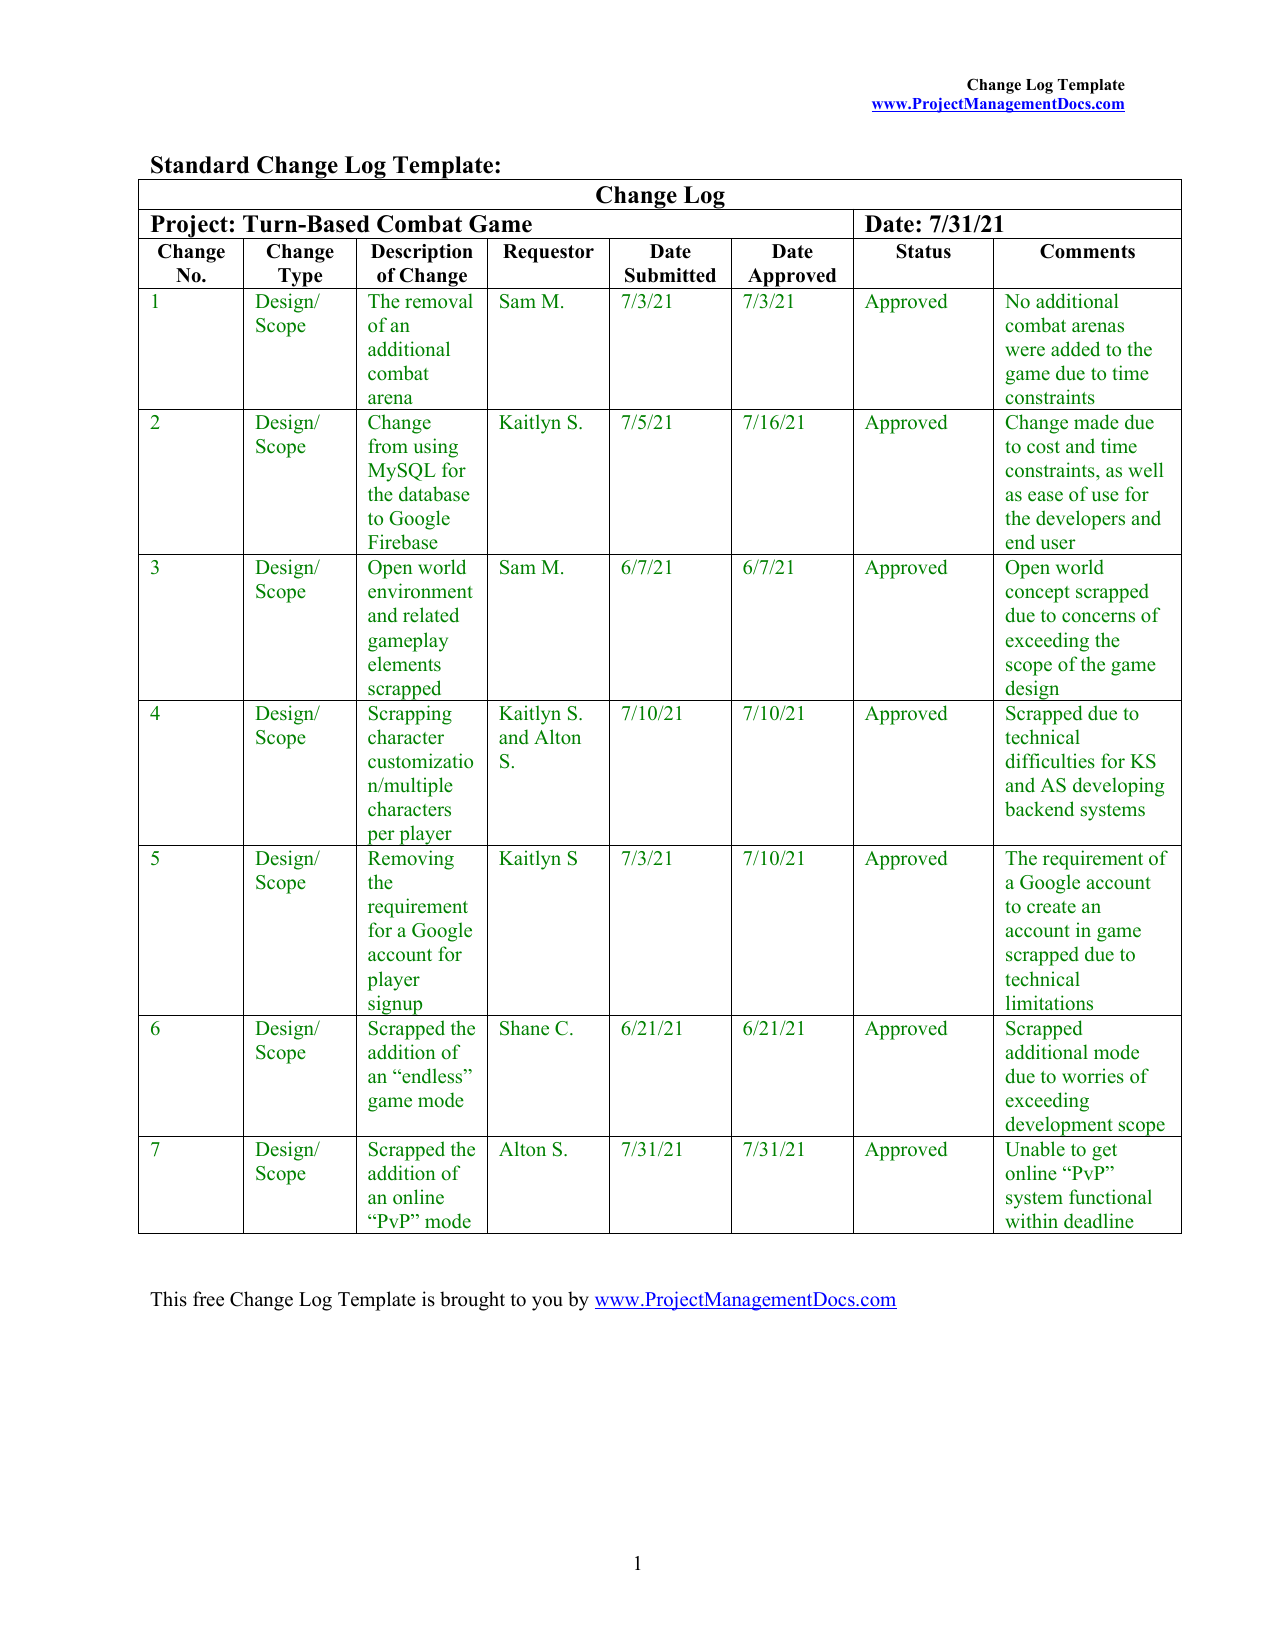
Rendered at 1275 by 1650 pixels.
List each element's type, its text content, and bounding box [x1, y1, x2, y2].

table_cell Kaitlyn S. and Alton S. [488, 701, 609, 845]
table_cell Removing the requirement for a Google account for player signup [357, 846, 487, 1014]
table_cell 7/10/21 [732, 701, 853, 845]
table_cell Design/Scope [244, 1016, 356, 1136]
table_cell 5 [139, 846, 243, 1014]
table_cell Sam M. [488, 555, 609, 700]
text This free Change Log Template is brought to you by www.ProjectManagementDocs.com [150, 1287, 1125, 1311]
table_cell Shane C. [488, 1016, 609, 1136]
table_cell Approved [854, 846, 993, 1014]
table_cell Open world concept scrapped due to concerns of exceeding the scope of the game design [994, 555, 1181, 700]
table_cell 7/10/21 [732, 846, 853, 1014]
table_cell 2 [139, 410, 243, 554]
table_cell Scrapped due to technical difficulties for KS and AS developing backend systems [994, 701, 1181, 845]
table_cell Design/Scope [244, 289, 356, 409]
table_cell Scrapped additional mode due to worries of exceeding development scope [994, 1016, 1181, 1136]
table_cell 7/3/21 [732, 289, 853, 409]
table_cell Approved [854, 410, 993, 554]
table_cell Alton S. [488, 1137, 609, 1233]
table_cell Approved [854, 1137, 993, 1233]
table_cell The removal of an additional combat arena [357, 289, 487, 409]
table_cell Scrapped the addition of an online “PvP” mode [357, 1137, 487, 1233]
table_cell Approved [854, 555, 993, 700]
table_cell 6/7/21 [610, 555, 731, 700]
table_header Change Log [139, 180, 1181, 208]
table_cell Approved [854, 701, 993, 845]
table_cell 7 [139, 1137, 243, 1233]
table_cell Open world environment and related gameplay elements scrapped [357, 555, 487, 700]
table_cell Scrapped the addition of an “endless” game mode [357, 1016, 487, 1136]
table_cell Kaitlyn S [488, 846, 609, 1014]
table_cell 7/5/21 [610, 410, 731, 554]
table_cell Unable to get online “PvP” system functional within deadline [994, 1137, 1181, 1233]
table_cell 4 [139, 701, 243, 845]
table_cell Change made due to cost and time constraints, as well as ease of use for the developers and end user [994, 410, 1181, 554]
table_cell Change No. [139, 239, 243, 287]
table_cell Kaitlyn S. [488, 410, 609, 554]
table_cell Project: Turn-Based Combat Game [139, 210, 853, 238]
table_cell 7/16/21 [732, 410, 853, 554]
table_cell Design/Scope [244, 555, 356, 700]
table_cell 3 [139, 555, 243, 700]
table_cell 7/10/21 [610, 701, 731, 845]
table_cell Design/Scope [244, 410, 356, 554]
table_cell 7/3/21 [610, 289, 731, 409]
table_cell Design/Scope [244, 701, 356, 845]
table_cell Design/Scope [244, 846, 356, 1014]
table_cell 7/31/21 [610, 1137, 731, 1233]
table_cell Approved [854, 289, 993, 409]
table_cell 1 [139, 289, 243, 409]
table_cell No additional combat arenas were added to the game due to time constraints [994, 289, 1181, 409]
table_cell 7/3/21 [610, 846, 731, 1014]
table_cell Status [854, 239, 993, 287]
table_cell Requestor [488, 239, 609, 287]
table_cell 6/7/21 [732, 555, 853, 700]
table_cell Scrapping character customization/multiple characters per player [357, 701, 487, 845]
table_cell 6 [139, 1016, 243, 1136]
table_cell Change from using MySQL for the database to Google Firebase [357, 410, 487, 554]
table_cell Approved [854, 1016, 993, 1136]
table_cell Change Type [244, 239, 356, 287]
table_cell 6/21/21 [732, 1016, 853, 1136]
table_cell Date Approved [732, 239, 853, 287]
table_cell The requirement of a Google account to create an account in game scrapped due to technical limitations [994, 846, 1181, 1014]
table_cell Date: 7/31/21 [854, 210, 1181, 238]
text Standard Change Log Template: [150, 150, 1125, 179]
table_cell Comments [994, 239, 1181, 287]
table_cell Date Submitted [610, 239, 731, 287]
table_cell Design/Scope [244, 1137, 356, 1233]
table_cell Description of Change [357, 239, 487, 287]
table_cell Sam M. [488, 289, 609, 409]
table_cell 7/31/21 [732, 1137, 853, 1233]
table_cell 6/21/21 [610, 1016, 731, 1136]
